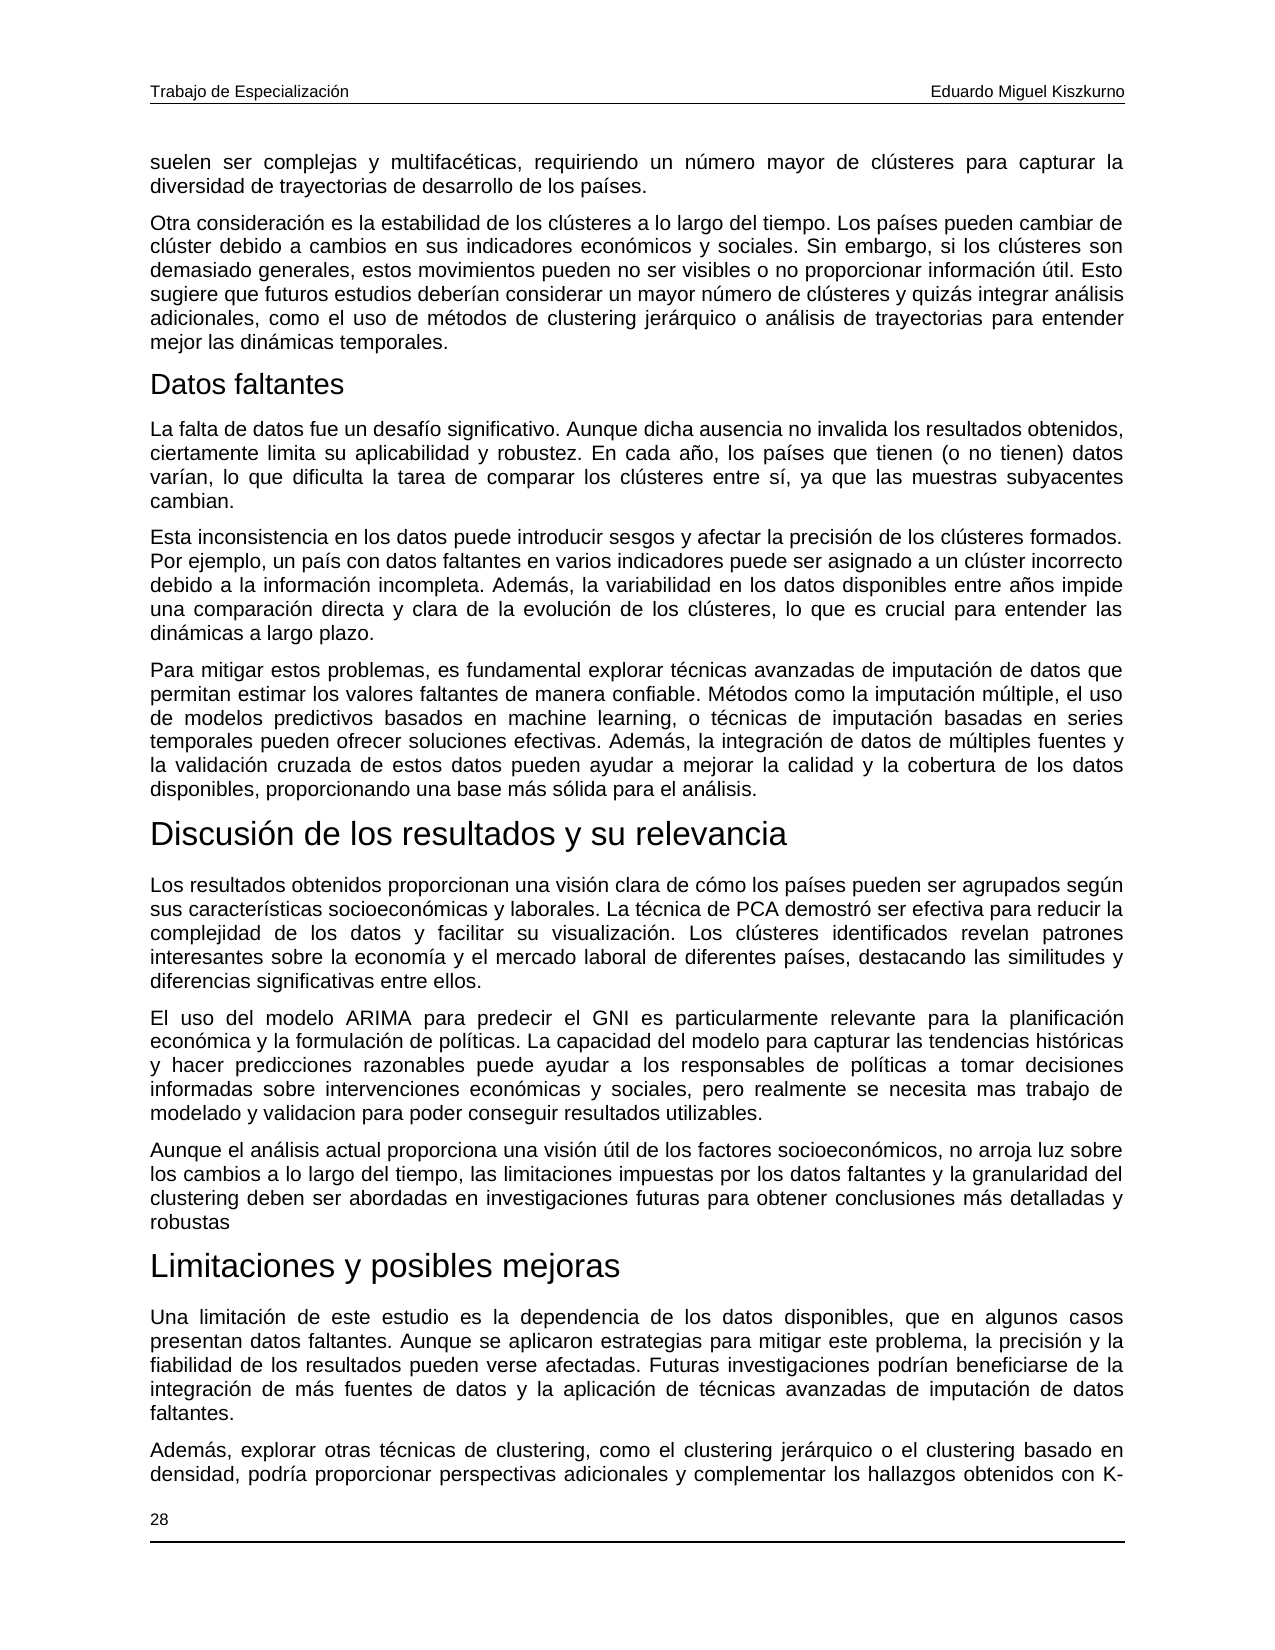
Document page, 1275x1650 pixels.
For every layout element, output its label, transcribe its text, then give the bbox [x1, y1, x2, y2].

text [150, 150, 1125, 198]
text Aunque el análisis actual proporciona una visión útil de los factores socioeconómicos, no arroja luz sobre los cambios a lo largo del tiempo, las limitaciones impuestas por los datos faltantes y la granularidad del clustering deben ser abordadas en investigaciones futuras para obtener conclusiones más detalladas y robustas [150, 1138, 1125, 1233]
text La falta de datos fue un desafío significativo. Aunque dicha ausencia no invalida los resultados obtenidos, ciertamente limita su aplicabilidad y robustez. En cada año, los países que tienen (o no tienen) datos varían, lo que dificulta la tarea de comparar los clústeres entre sí, ya que las muestras subyacentes cambian. [150, 417, 1125, 513]
text Los resultados obtenidos proporcionan una visión clara de cómo los países pueden ser agrupados según sus características socioeconómicas y laborales. La técnica de PCA demostró ser efectiva para reducir la complejidad de los datos y facilitar su visualización. Los clústeres identificados revelan patrones interesantes sobre la economía y el mercado laboral de diferentes países, destacando las similitudes y diferencias significativas entre ellos. [150, 873, 1125, 993]
text Una limitación de este estudio es la dependencia de los datos disponibles, que en algunos casos presentan datos faltantes. Aunque se aplicaron estrategias para mitigar este problema, la precisión y la fiabilidad de los resultados pueden verse afectadas. Futuras investigaciones podrían beneficiarse de la integración de más fuentes de datos y la aplicación de técnicas avanzadas de imputación de datos faltantes. [150, 1305, 1125, 1425]
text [150, 1437, 1125, 1485]
subtitle Discusión de los resultados y su relevancia [150, 814, 1125, 852]
text Para mitigar estos problemas, es fundamental explorar técnicas avanzadas de imputación de datos que permitan estimar los valores faltantes de manera confiable. Métodos como la imputación múltiple, el uso de modelos predictivos basados en machine learning, o técnicas de imputación basadas en series temporales pueden ofrecer soluciones efectivas. Además, la integración de datos de múltiples fuentes y la validación cruzada de estos datos pueden ayudar a mejorar la calidad y la cobertura de los datos disponibles, proporcionando una base más sólida para el análisis. [150, 657, 1125, 801]
text Esta inconsistencia en los datos puede introducir sesgos y afectar la precisión de los clústeres formados. Por ejemplo, un país con datos faltantes en varios indicadores puede ser asignado a un clúster incorrecto debido a la información incompleta. Además, la variabilidad en los datos disponibles entre años impide una comparación directa y clara de la evolución de los clústeres, lo que es crucial para entender las dinámicas a largo plazo. [150, 525, 1125, 645]
subtitle Limitaciones y posibles mejoras [150, 1246, 1125, 1284]
subtitle Datos faltantes [150, 367, 1125, 400]
text El uso del modelo ARIMA para predecir el GNI es particularmente relevante para la planificación económica y la formulación de políticas. La capacidad del modelo para capturar las tendencias históricas y hacer predicciones razonables puede ayudar a los responsables de políticas a tomar decisiones informadas sobre intervenciones económicas y sociales, pero realmente se necesita mas trabajo de modelado y validacion para poder conseguir resultados utilizables. [150, 1005, 1125, 1125]
text Otra consideración es la estabilidad de los clústeres a lo largo del tiempo. Los países pueden cambiar de clúster debido a cambios en sus indicadores económicos y sociales. Sin embargo, si los clústeres son demasiado generales, estos movimientos pueden no ser visibles o no proporcionar información útil. Esto sugiere que futuros estudios deberían considerar un mayor número de clústeres y quizás integrar análisis adicionales, como el uso de métodos de clustering jerárquico o análisis de trayectorias para entender mejor las dinámicas temporales. [150, 210, 1125, 354]
